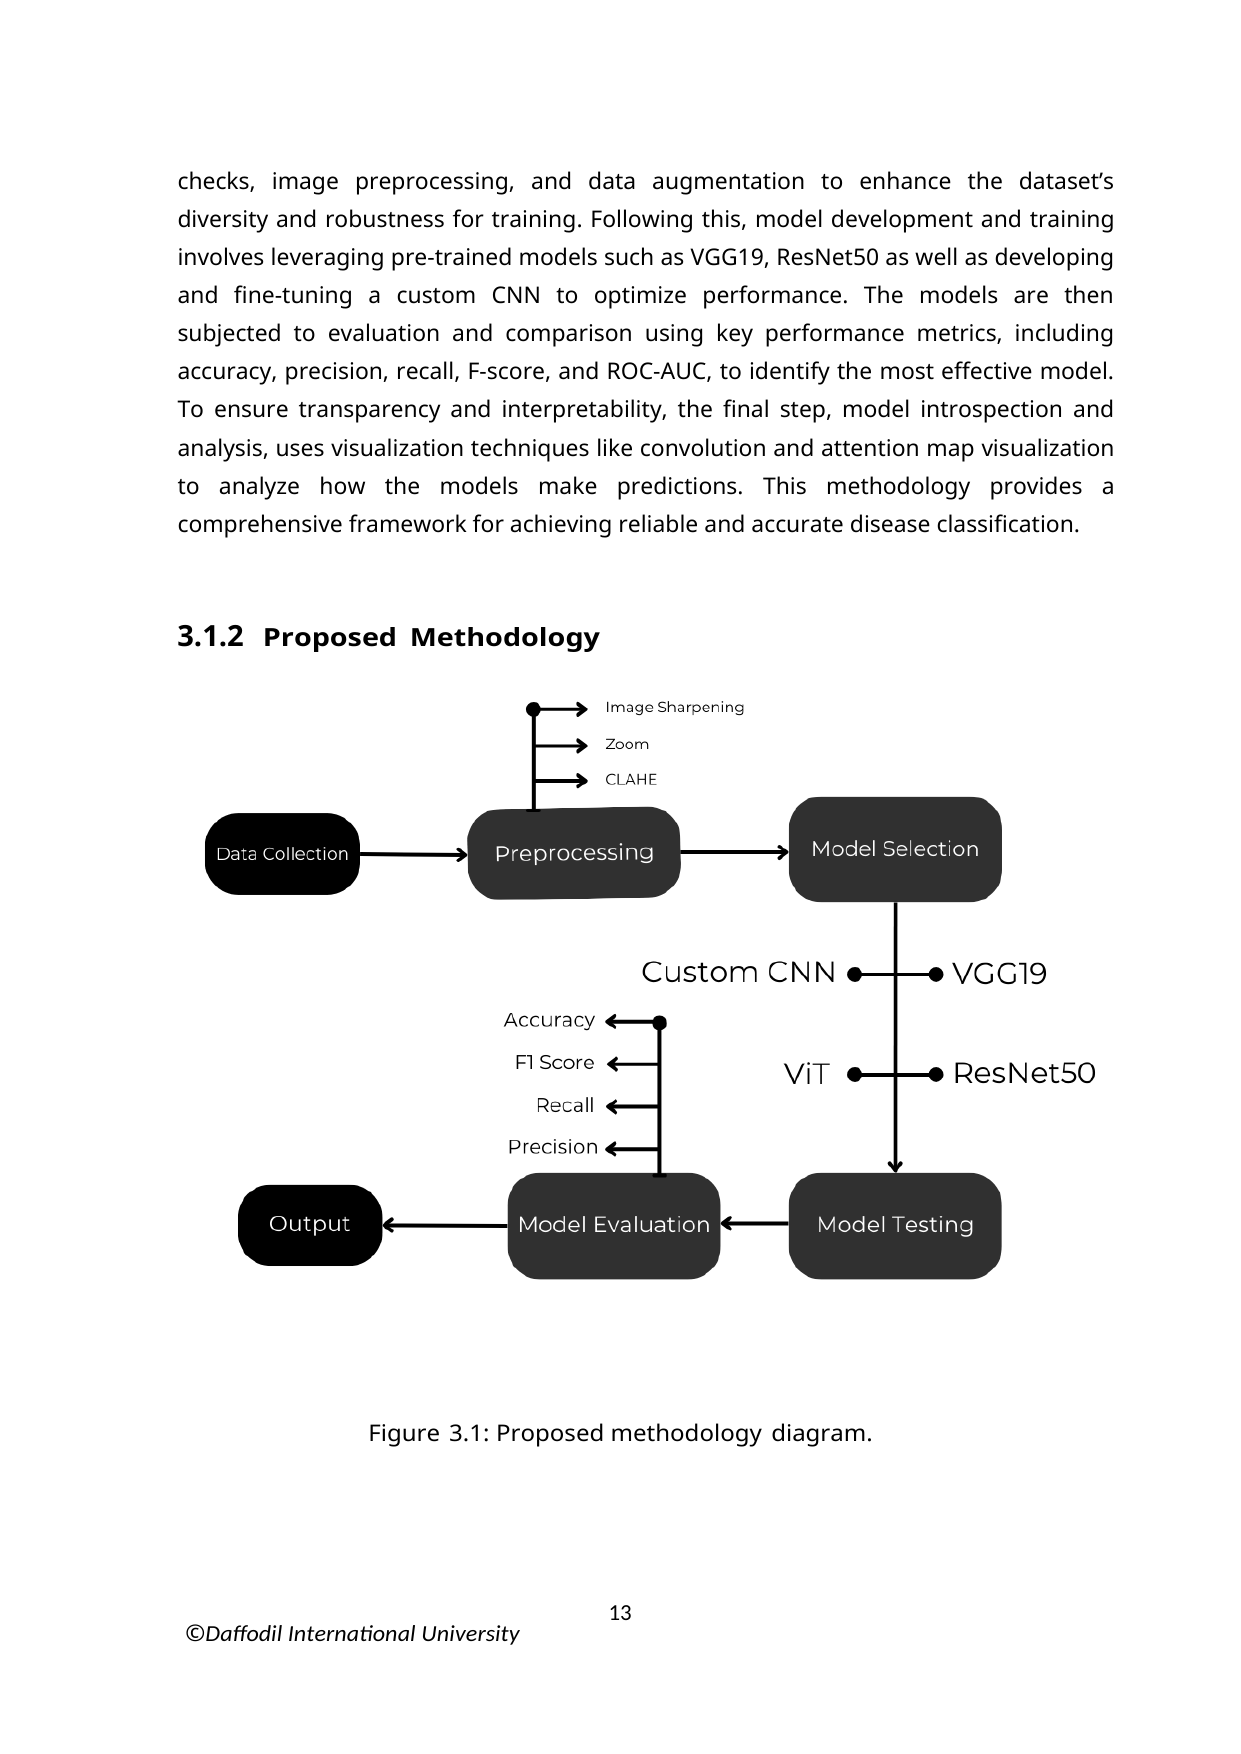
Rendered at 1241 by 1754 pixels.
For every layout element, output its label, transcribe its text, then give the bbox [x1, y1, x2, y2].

picture [166, 683, 1116, 1395]
subtitle Proposed Methodology [177, 615, 1073, 654]
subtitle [177, 164, 1115, 539]
text Figure 3.1: Proposed methodology diagram. [167, 1417, 1074, 1448]
